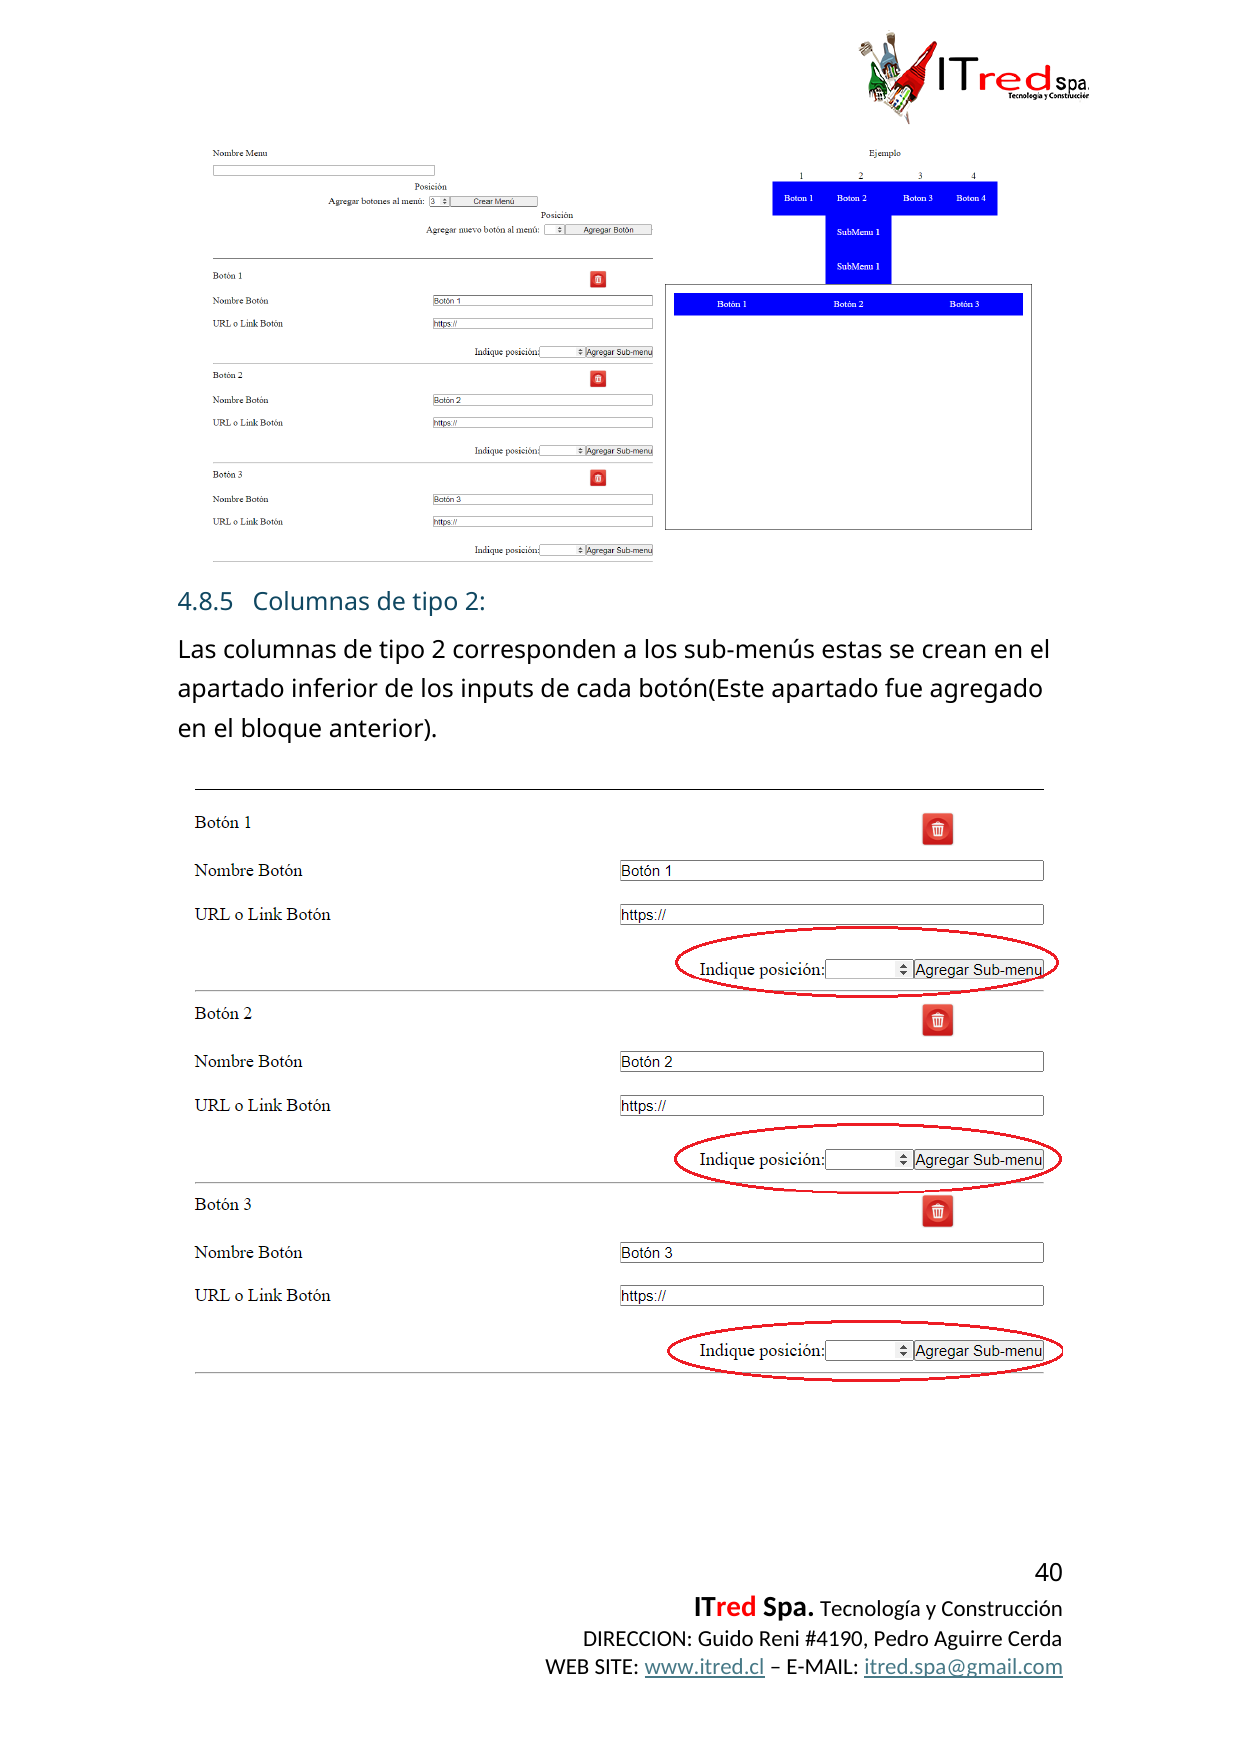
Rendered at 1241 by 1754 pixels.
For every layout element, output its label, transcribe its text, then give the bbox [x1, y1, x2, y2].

picture [177, 766, 1063, 1405]
text Las columnas de tipo 2 corresponden a los sub-menús estas se crean en el apartado inferior de los inputs de cada botón(Este apartado fue agregado en el bloque anterior). [177, 631, 1063, 744]
picture [857, 30, 1089, 124]
subtitle Columnas de tipo 2: [177, 583, 1063, 617]
picture [177, 147, 1063, 562]
